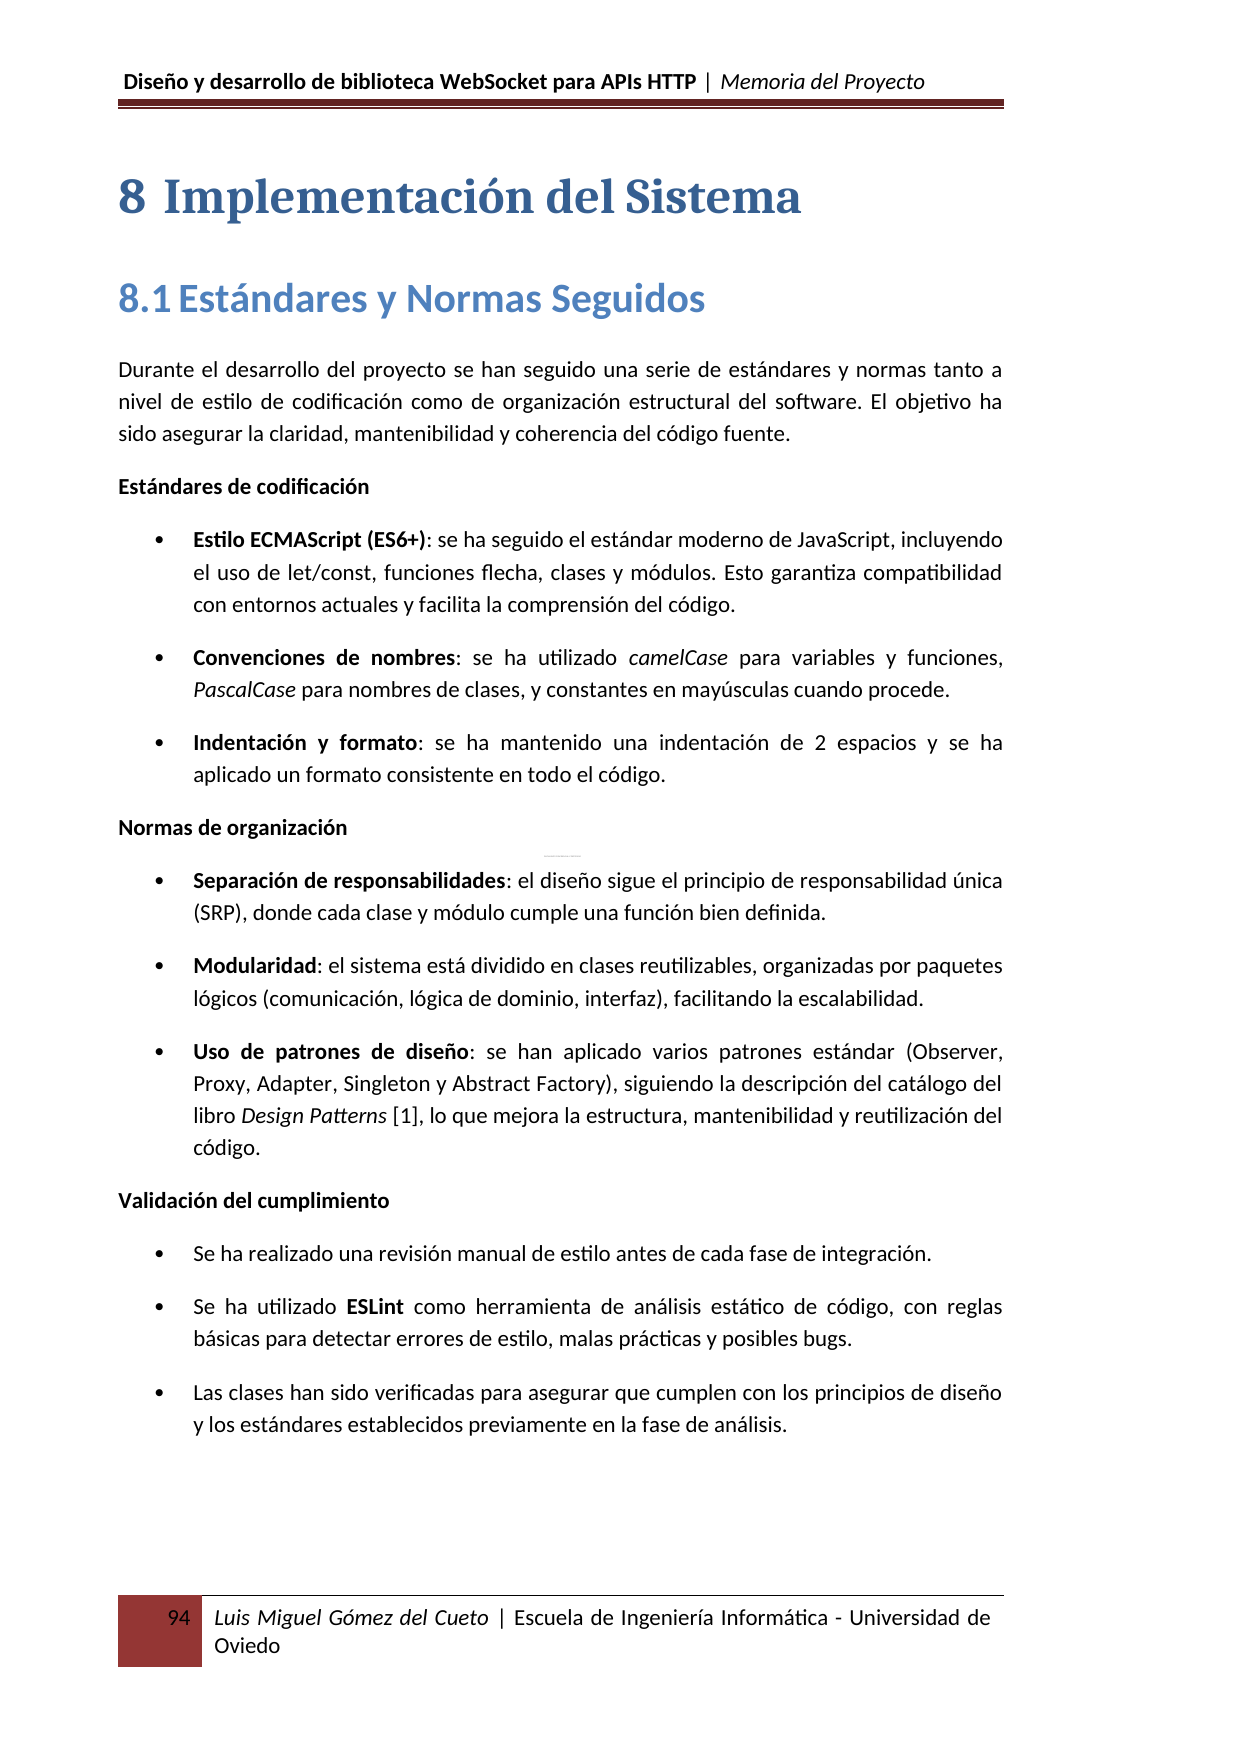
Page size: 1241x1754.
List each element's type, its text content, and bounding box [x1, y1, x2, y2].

list Uso de patrones de diseño: se han aplicado varios patrones estándar (Observer, Proxy, Adapter, Singleton y Abstract Factory), siguiendo la descripción del catálogo del libro Design Patterns [1], lo que mejora la estructura, mantenibilidad y reutilización del código. [156, 1037, 1004, 1161]
list Se ha realizado una revisión manual de estilo antes de cada fase de integración. [156, 1239, 1004, 1267]
list Modularidad: el sistema está dividido en clases reutilizables, organizadas por paquetes lógicos (comunicación, lógica de dominio, interfaz), facilitando la escalabilidad. [156, 952, 1004, 1012]
list Separación de responsabilidades: el diseño sigue el principio de responsabilidad única (SRP), donde cada clase y módulo cumple una función bien definida. [156, 866, 1004, 927]
text Validación del cumplimiento [118, 1186, 1004, 1214]
text Durante el desarrollo del proyecto se han seguido una serie de estándares y normas tanto a nivel de estilo de codificación como de organización estructural del software. El objetivo ha sido asegurar la claridad, mantenibilidad y coherencia del código fuente. [118, 355, 1004, 447]
list Indentación y formato: se ha mantenido una indentación de 2 espacios y se ha aplicado un formato consistente en todo el código. [156, 728, 1004, 788]
subtitle Estándares y Normas Seguidos [118, 272, 1004, 322]
text Estándares de codificación [118, 472, 1004, 501]
text Normas de organización [118, 813, 1004, 841]
list Convenciones de nombres: se ha utilizado camelCase para variables y funciones, PascalCase para nombres de clases, y constantes en mayúsculas cuando procede. [156, 643, 1004, 703]
list Estilo ECMAScript (ES6+): se ha seguido el estándar moderno de JavaScript, incluyendo el uso de let/const, funciones flecha, clases y módulos. Esto garantiza compatibilidad con entornos actuales y facilita la comprensión del código. [156, 526, 1004, 618]
list Las clases han sido verificadas para asegurar que cumplen con los principios de diseño y los estándares establecidos previamente en la fase de análisis. [156, 1378, 1004, 1438]
subtitle Implementación del Sistema [118, 168, 1004, 226]
list Se ha utilizado ESLint como herramienta de análisis estático de código, con reglas básicas para detectar errores de estilo, malas prácticas y posibles bugs. [156, 1292, 1004, 1353]
